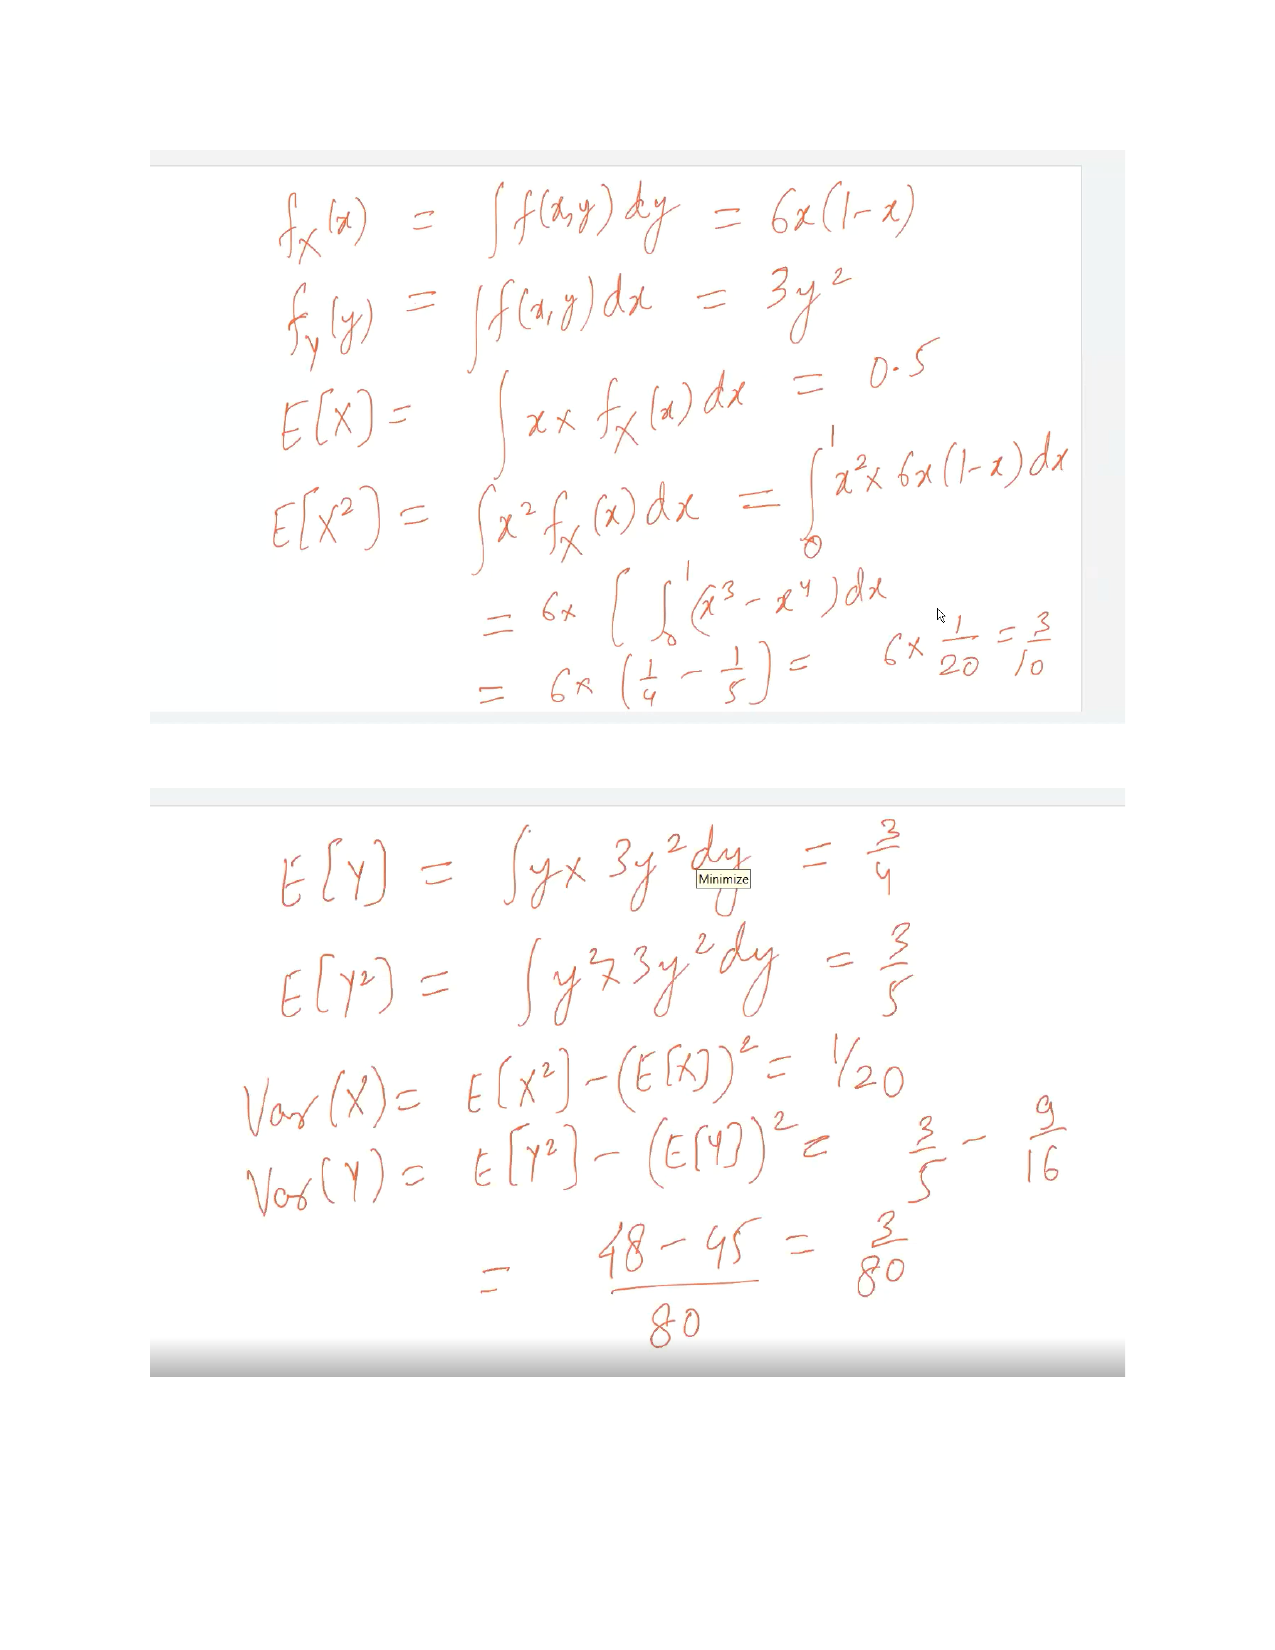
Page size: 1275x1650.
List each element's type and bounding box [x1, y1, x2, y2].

picture [150, 788, 1125, 1377]
picture [150, 150, 1125, 724]
